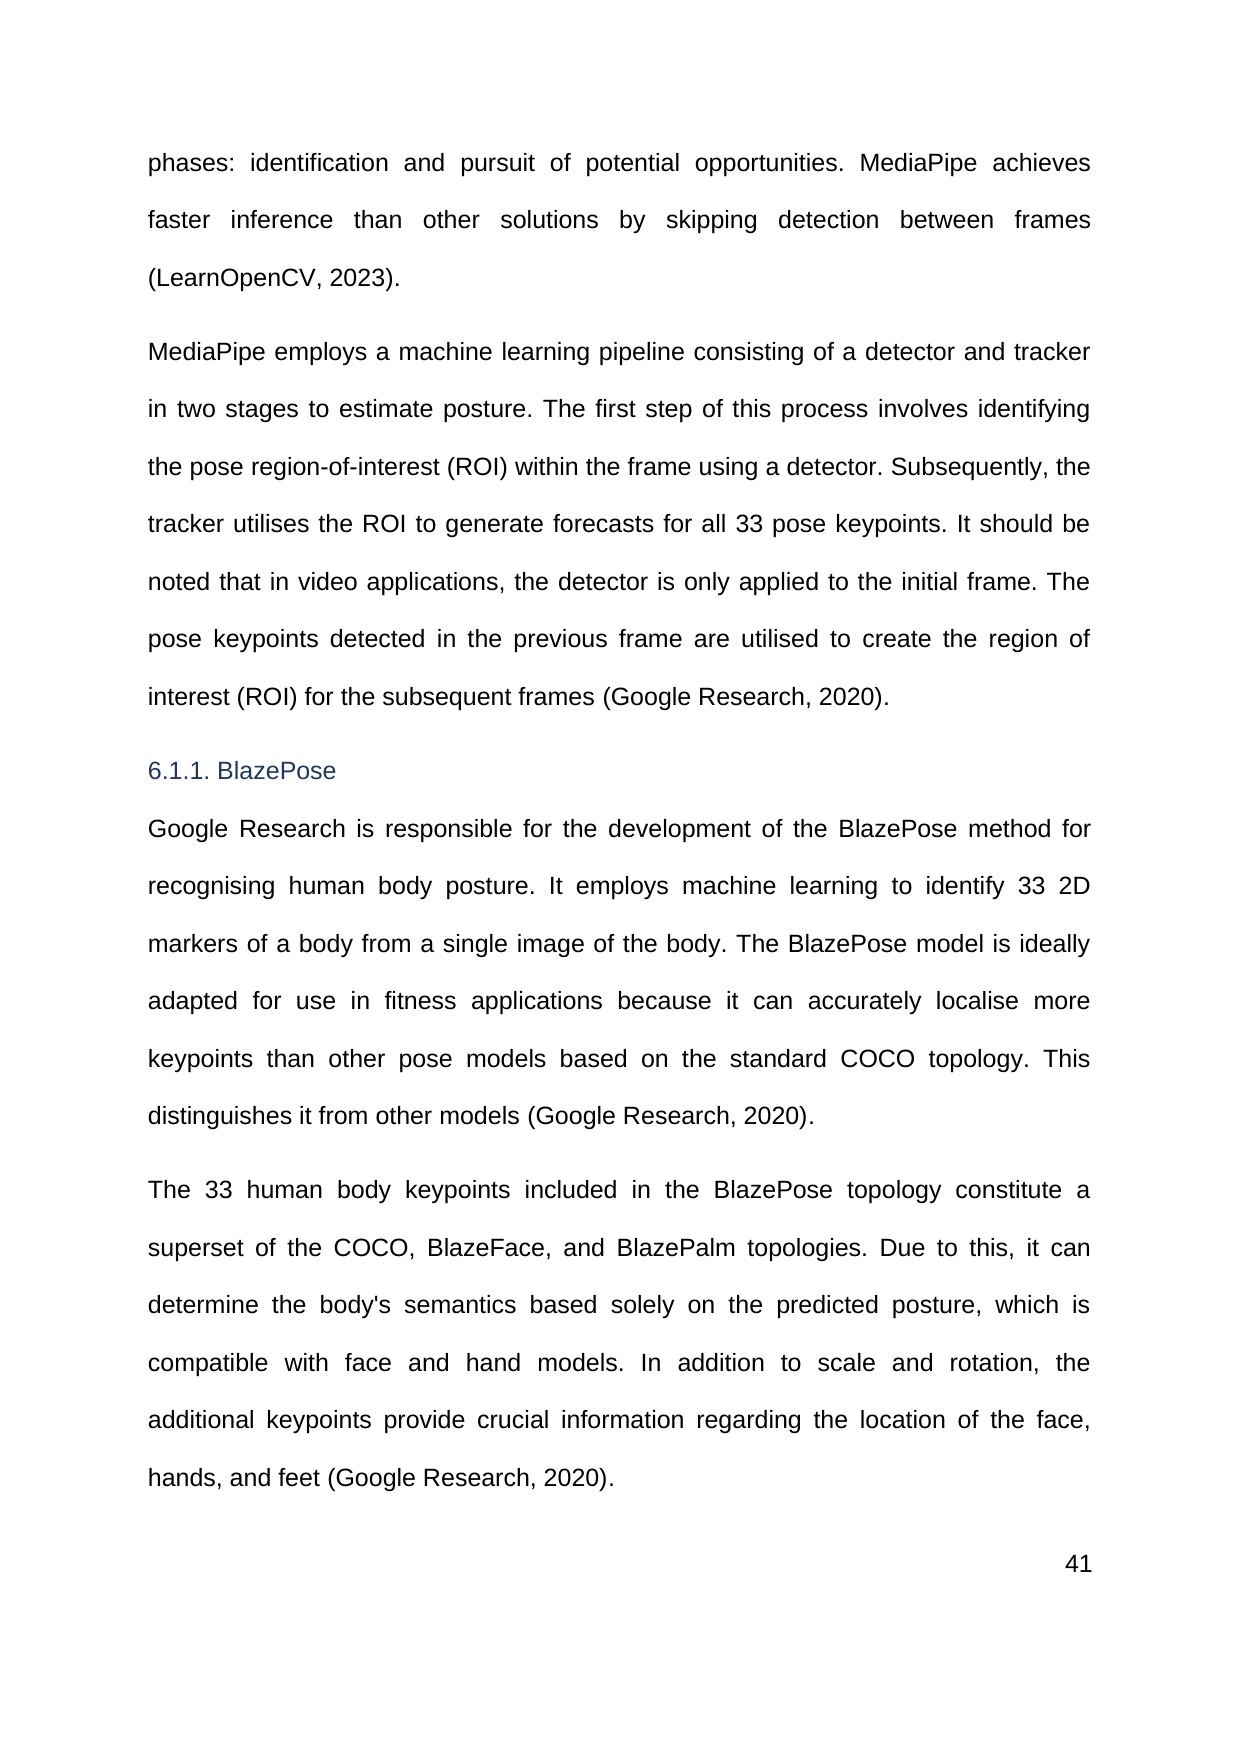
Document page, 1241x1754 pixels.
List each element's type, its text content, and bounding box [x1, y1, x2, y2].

subtitle 6.1.1. BlazePose [148, 756, 1092, 785]
text The 33 human body keypoints included in the BlazePose topology constitute a superset of the COCO, BlazeFace, and BlazePalm topologies. Due to this, it can determine the body's semantics based solely on the predicted posture, which is compatible with face and hand models. In addition to scale and rotation, the additional keypoints provide crucial information regarding the location of the face, hands, and feet . [148, 1175, 1092, 1491]
text Google Research is responsible for the development of the BlazePose method for recognising human body posture. It employs machine learning to identify 33 2D markers of a body from a single image of the body. The BlazePose model is ideally adapted for use in fitness applications because it can accurately localise more keypoints than other pose models based on the standard COCO topology. This distinguishes it from other models . [148, 813, 1092, 1130]
text MediaPipe employs a machine learning pipeline consisting of a detector and tracker in two stages to estimate posture. The first step of this process involves identifying the pose region-of-interest (ROI) within the frame using a detector. Subsequently, the tracker utilises the ROI to generate forecasts for all 33 pose keypoints. It should be noted that in video applications, the detector is only applied to the initial frame. The pose keypoints detected in the previous frame are utilised to create the region of interest (ROI) for the subsequent frames . [148, 337, 1092, 711]
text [148, 148, 1092, 291]
